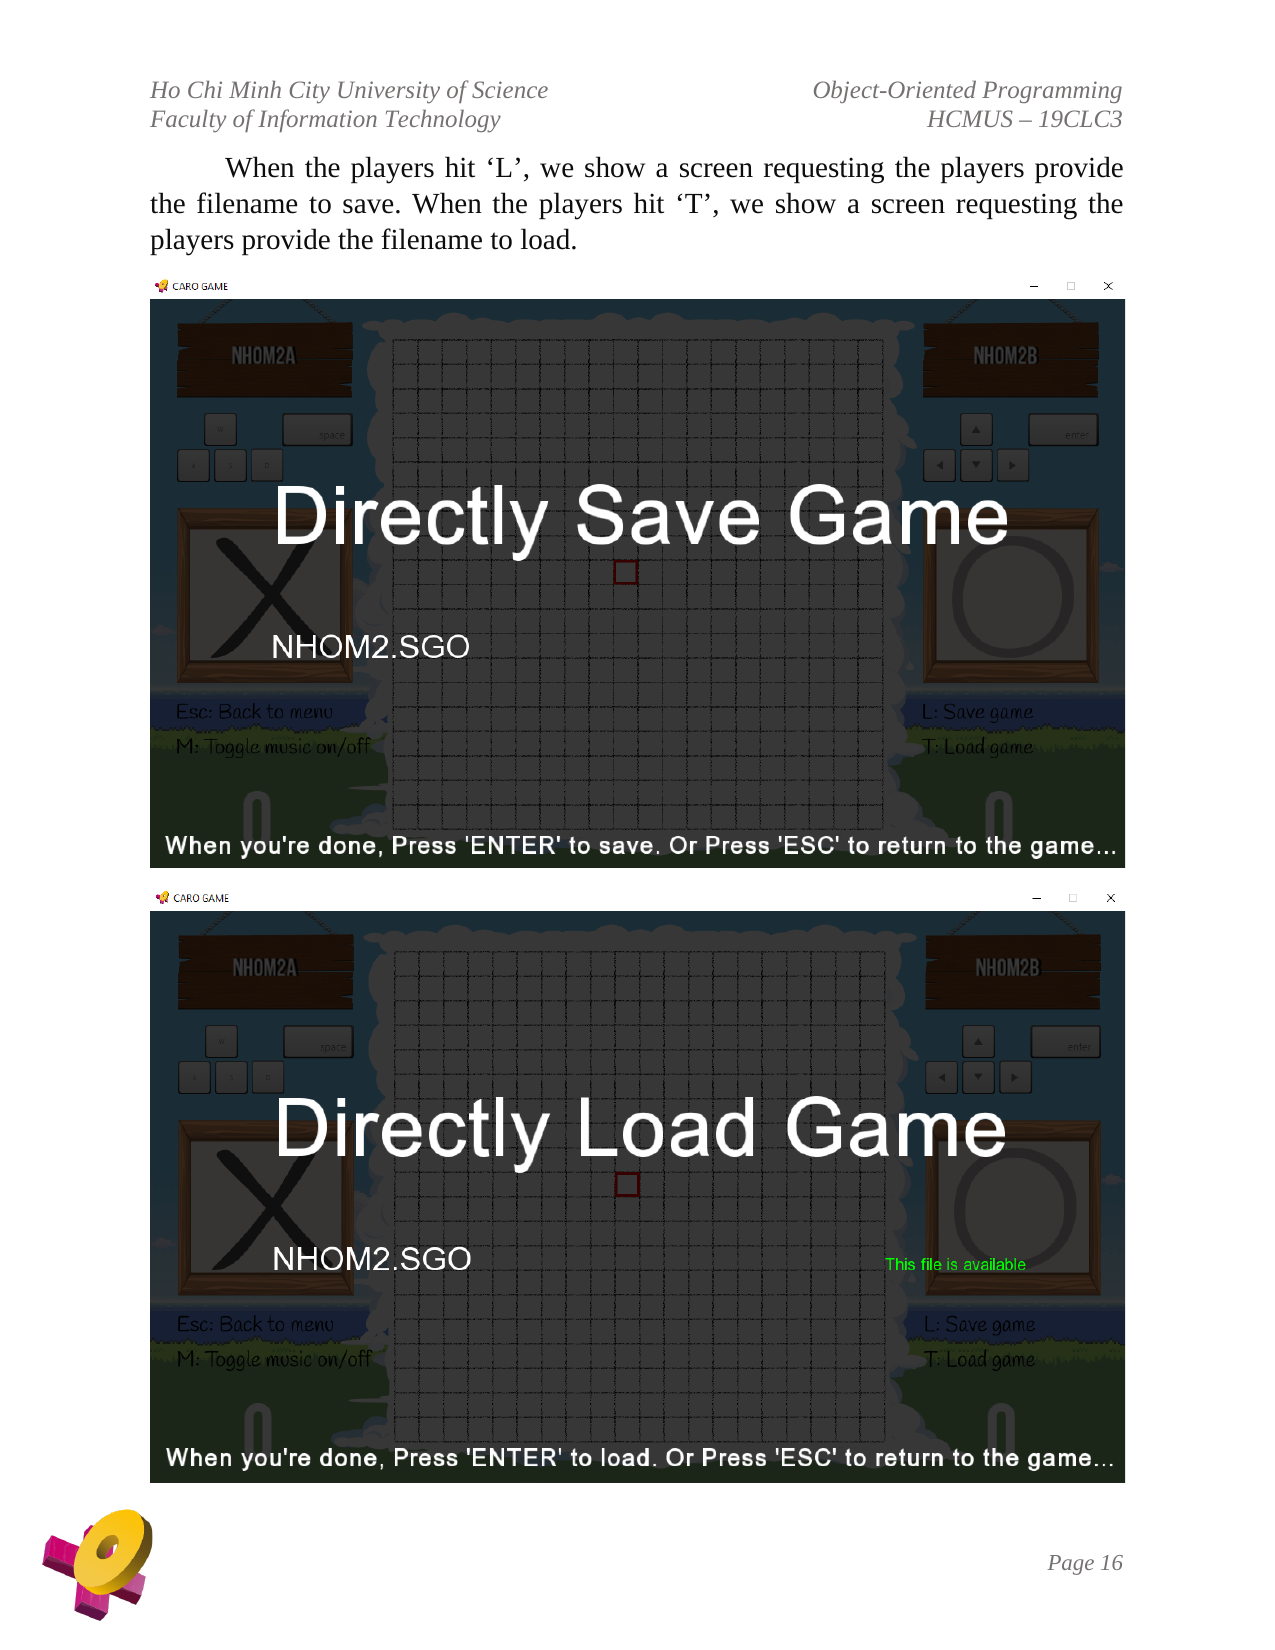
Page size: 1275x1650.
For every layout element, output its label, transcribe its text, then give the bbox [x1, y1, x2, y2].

picture [150, 886, 1125, 1483]
text When the players hit ‘L’, we show a screen requesting the players provide the filename to save. When the players hit ‘T’, we show a screen requesting the players provide the filename to load. [150, 150, 1125, 256]
picture [42, 1509, 153, 1621]
picture [150, 275, 1125, 868]
